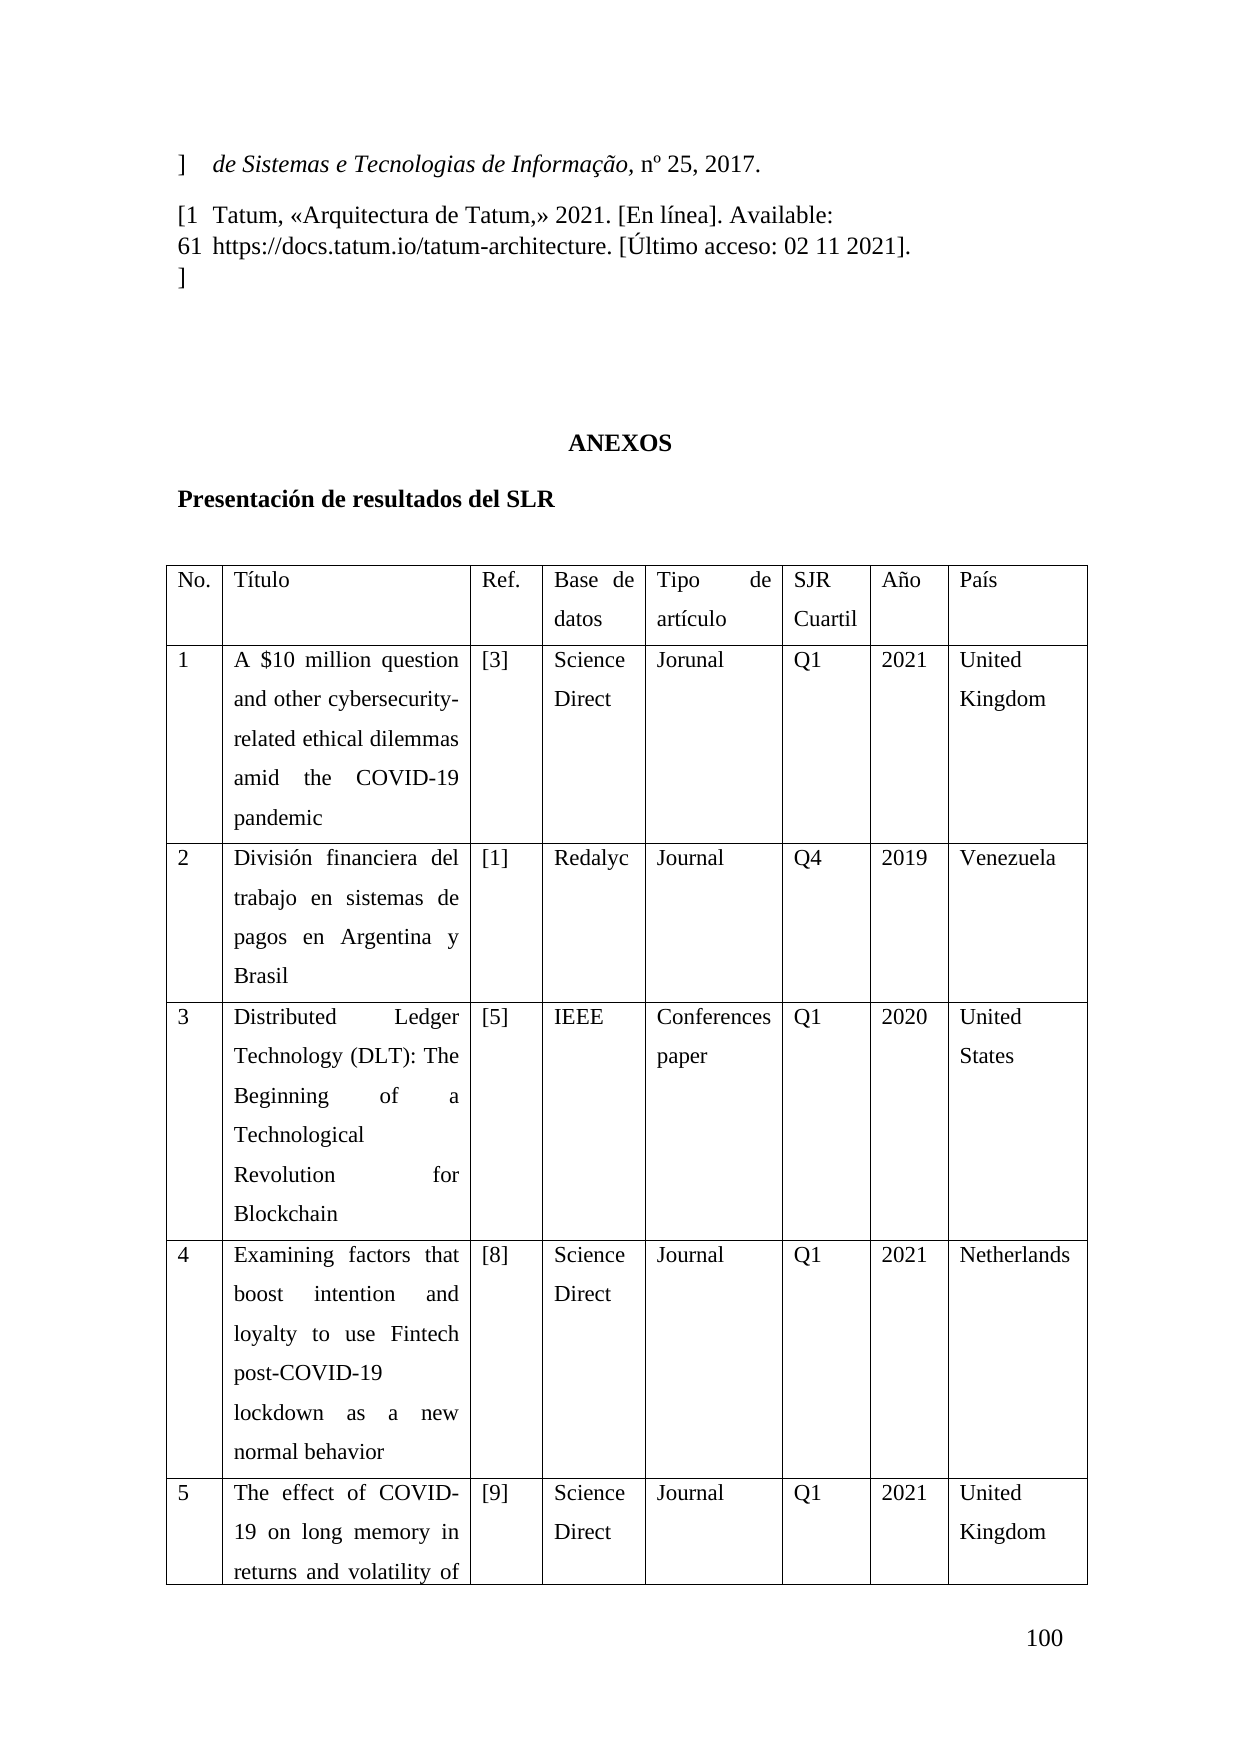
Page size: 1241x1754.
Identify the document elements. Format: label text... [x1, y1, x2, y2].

table_cell Jorunal [646, 646, 782, 843]
table_header No. [167, 566, 222, 645]
table_cell 2019 [871, 844, 948, 1002]
table_cell 2021 [871, 1241, 948, 1478]
table_cell IEEE [543, 1003, 645, 1240]
table_cell 2020 [871, 1003, 948, 1240]
table_header Ref. [471, 566, 542, 645]
table_cell United Kingdom [949, 1479, 1087, 1584]
table_cell [471, 1003, 542, 1240]
table_cell Examining factors that boost intention and loyalty to use Fintech post-COVID-19 lockdown as a new normal behavior [223, 1241, 470, 1478]
table_header SJR Cuartil [783, 566, 870, 645]
table_cell 4 [167, 1241, 222, 1478]
table_cell United Kingdom [949, 646, 1087, 843]
table_cell Journal [646, 1241, 782, 1478]
table_cell 3 [167, 1003, 222, 1240]
table_cell 1 [167, 646, 222, 843]
table_header Tipo de artículo [646, 566, 782, 645]
table_cell Venezuela [949, 844, 1087, 1002]
text Presentación de resultados del SLR [177, 484, 1063, 512]
table_cell Redalyc [543, 844, 645, 1002]
table_header Año [871, 566, 948, 645]
table_cell Q1 [783, 646, 870, 843]
table_cell [471, 646, 542, 843]
table_cell Journal [646, 1479, 782, 1584]
table_cell Science Direct [543, 1241, 645, 1478]
table_cell Netherlands [949, 1241, 1087, 1478]
table_cell Science Direct [543, 1479, 645, 1584]
table_header Título [223, 566, 470, 645]
table_cell [471, 1241, 542, 1478]
table_cell Science Direct [543, 646, 645, 843]
table_header País [949, 566, 1087, 645]
table_cell [471, 1479, 542, 1584]
table_cell A $10 million question and other cybersecurity-related ethical dilemmas amid the COVID-19 pandemic [223, 646, 470, 843]
table_cell 2 [167, 844, 222, 1002]
table_cell Q1 [783, 1241, 870, 1478]
text ANEXOS [177, 428, 1063, 456]
table_cell United States [949, 1003, 1087, 1240]
table_cell División financiera del trabajo en sistemas de pagos en Argentina y Brasil [223, 844, 470, 1002]
table_cell Journal [646, 844, 782, 1002]
table_cell Q1 [783, 1003, 870, 1240]
table_cell [471, 844, 542, 1002]
table_cell Q4 [783, 844, 870, 1002]
table_cell 2021 [871, 1479, 948, 1584]
table_header Base de datos [543, 566, 645, 645]
table_cell 5 [167, 1479, 222, 1584]
table_cell Conferences paper [646, 1003, 782, 1240]
table_cell 2021 [871, 646, 948, 843]
table_cell Distributed Ledger Technology (DLT): The Beginning of a Technological Revolution for Blockchain [223, 1003, 470, 1240]
table_cell Q1 [783, 1479, 870, 1584]
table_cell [223, 1479, 470, 1584]
